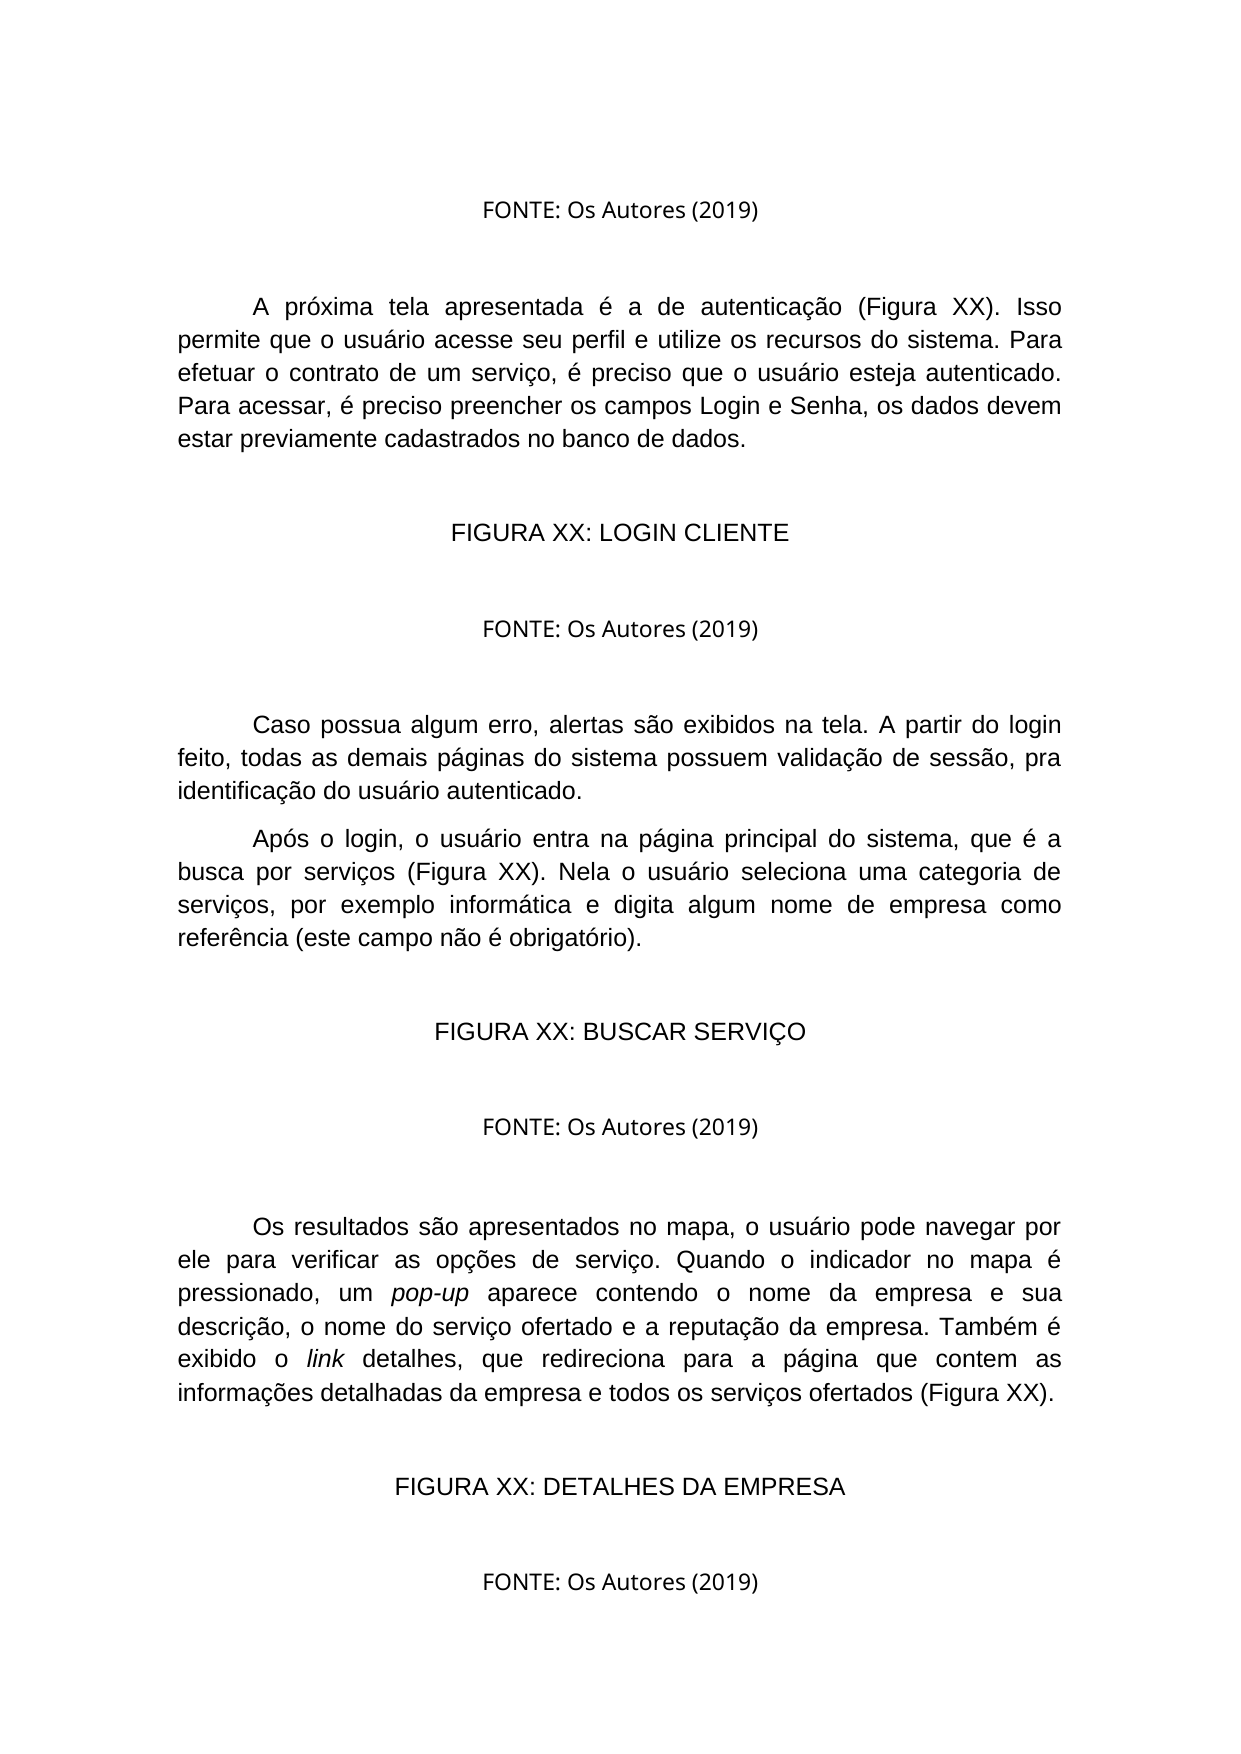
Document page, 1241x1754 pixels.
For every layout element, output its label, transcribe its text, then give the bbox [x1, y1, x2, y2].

text A próxima tela apresentada é a de autenticação (Figura XX). Isso permite que o usuário acesse seu perfil e utilize os recursos do sistema. Para efetuar o contrato de um serviço, é preciso que o usuário esteja autenticado. Para acessar, é preciso preencher os campos Login e Senha, os dados devem estar previamente cadastrados no banco de dados. [177, 292, 1063, 452]
text FONTE: Os Autores (2019) [177, 1566, 1063, 1597]
text FONTE: Os Autores (2019) [177, 613, 1063, 644]
text FIGURA XX: BUSCAR SERVIÇO [177, 1017, 1063, 1046]
text Os resultados são apresentados no mapa, o usuário pode navegar por ele para verificar as opções de serviço. Quando o indicador no mapa é pressionado, um pop-up aparece contendo o nome da empresa e sua descrição, o nome do serviço ofertado e a reputação da empresa. Também é exibido o link detalhes, que redireciona para a página que contem as informações detalhadas da empresa e todos os serviços ofertados (Figura XX). [177, 1212, 1063, 1406]
text FONTE: Os Autores (2019) [177, 1111, 1063, 1143]
text Após o login, o usuário entra na página principal do sistema, que é a busca por serviços (Figura XX). Nela o usuário seleciona uma categoria de serviços, por exemplo informática e digita algum nome de empresa como referência (este campo não é obrigatório). [177, 823, 1063, 951]
text Caso possua algum erro, alertas são exibidos na tela. A partir do login feito, todas as demais páginas do sistema possuem validação de sessão, pra identificação do usuário autenticado. [177, 710, 1063, 805]
text FIGURA XX: DETALHES DA EMPRESA [177, 1472, 1063, 1501]
text FONTE: Os Autores (2019) [177, 194, 1063, 226]
text FIGURA XX: LOGIN CLIENTE [177, 518, 1063, 547]
